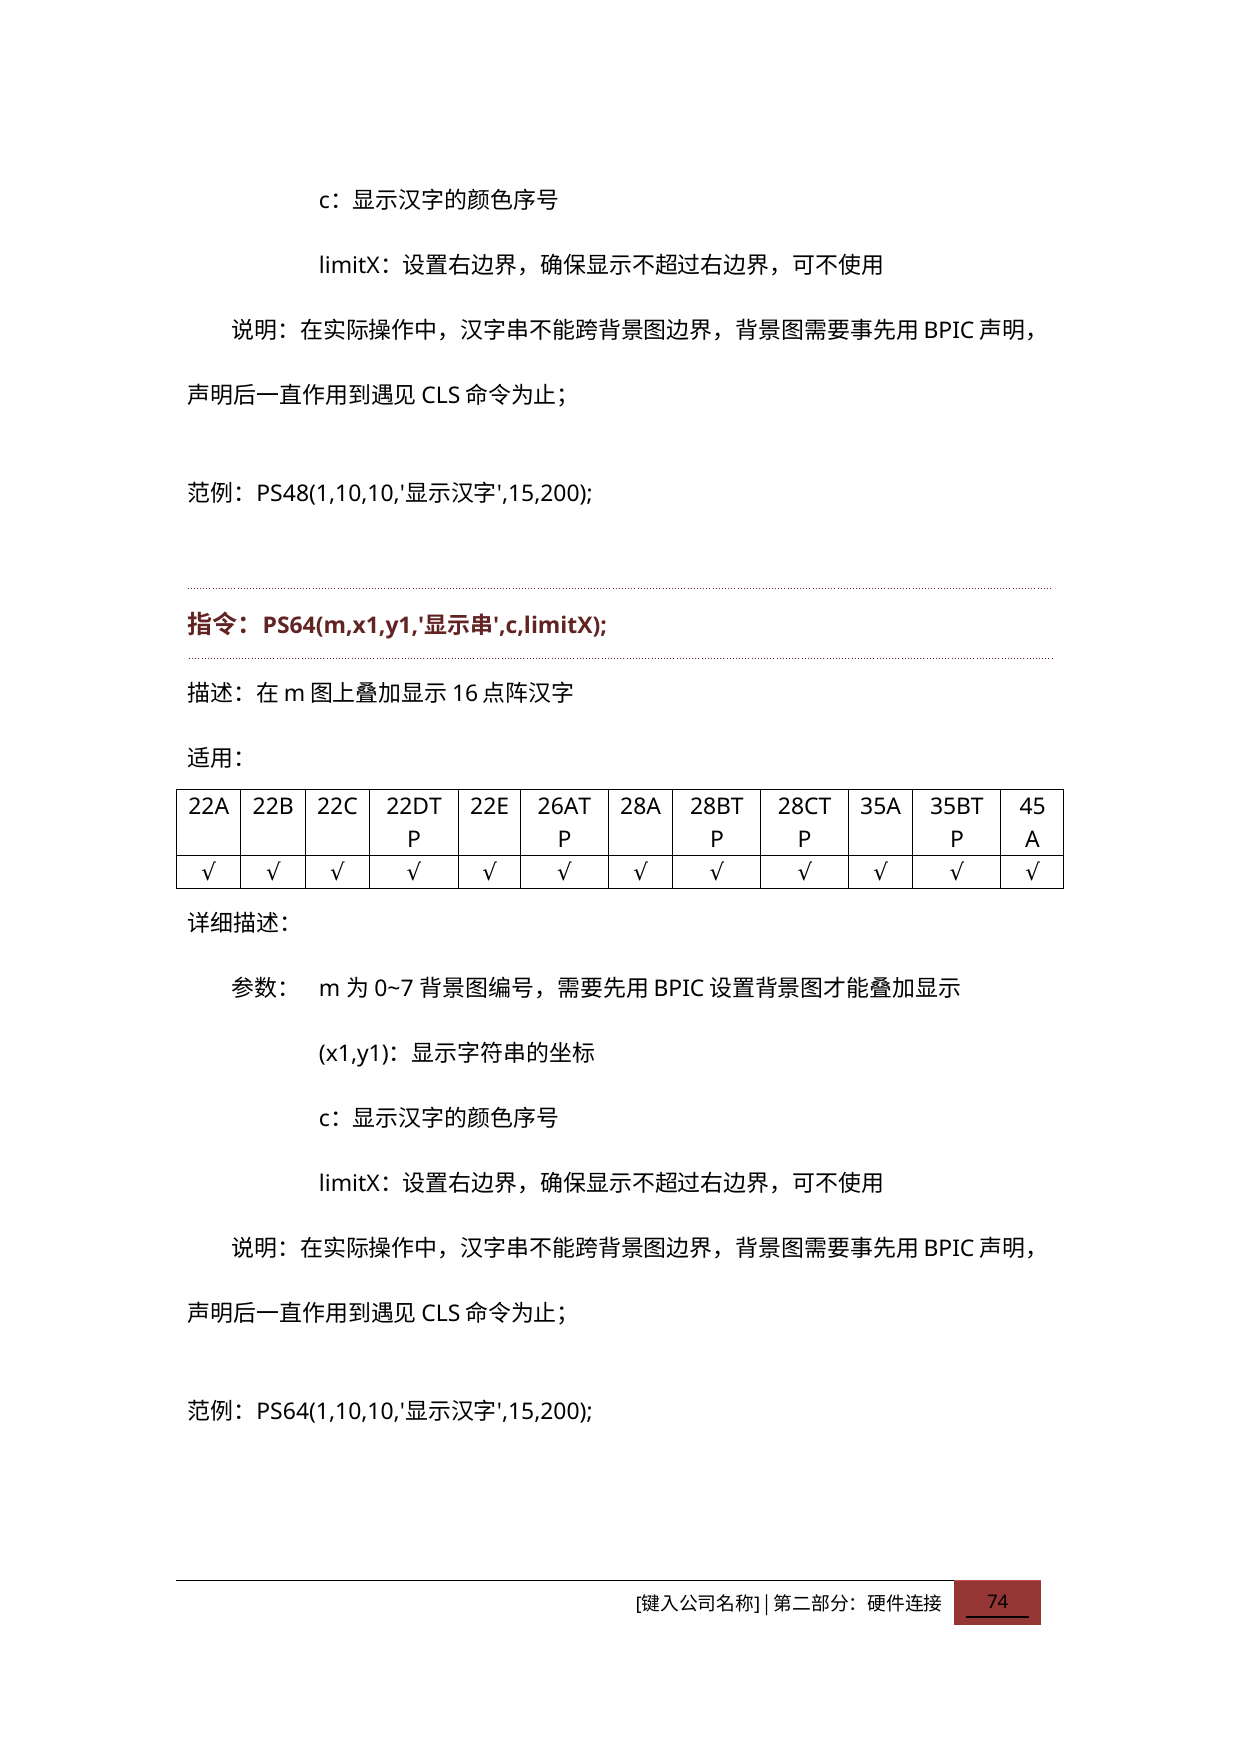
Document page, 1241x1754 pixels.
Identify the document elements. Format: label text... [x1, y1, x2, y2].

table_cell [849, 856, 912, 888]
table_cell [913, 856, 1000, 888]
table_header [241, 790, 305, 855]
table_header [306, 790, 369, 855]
text (x1,y1)：显示字符串的坐标 [187, 1019, 1053, 1084]
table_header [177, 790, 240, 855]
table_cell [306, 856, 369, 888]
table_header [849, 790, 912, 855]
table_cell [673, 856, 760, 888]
text 参数： m 为 0~7 背景图编号，需要先用BPIC设置背景图才能叠加显示 [187, 954, 1053, 1019]
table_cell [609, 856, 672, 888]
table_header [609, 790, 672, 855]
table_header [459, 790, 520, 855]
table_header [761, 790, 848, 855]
text limitX：设置右边界，确保显示不超过右边界，可不使用 [187, 1149, 1053, 1214]
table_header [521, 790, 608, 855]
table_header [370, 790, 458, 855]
text 说明：在实际操作中，汉字串不能跨背景图边界，背景图需要事先用BPIC声明，声明后一直作用到遇见CLS命令为止； [187, 296, 1053, 426]
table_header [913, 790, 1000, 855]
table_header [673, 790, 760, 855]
text c：显示汉字的颜色序号 [187, 1084, 1053, 1149]
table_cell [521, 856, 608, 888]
text limitX：设置右边界，确保显示不超过右边界，可不使用 [187, 231, 1053, 296]
text 范例：PS64(1,10,10,'显示汉字',15,200); [187, 1377, 1053, 1442]
text 适用： [187, 724, 1053, 789]
text 描述：在m图上叠加显示16点阵汉字 [187, 659, 1053, 724]
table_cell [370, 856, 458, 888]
subtitle 指令：PS64(m,x1,y1,'显示串',c,limitX); [187, 587, 1053, 659]
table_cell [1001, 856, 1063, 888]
text 详细描述： [187, 889, 1053, 954]
text 范例：PS48(1,10,10,'显示汉字',15,200); [187, 459, 1053, 524]
text c：显示汉字的颜色序号 [187, 166, 1053, 231]
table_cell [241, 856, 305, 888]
text 说明：在实际操作中，汉字串不能跨背景图边界，背景图需要事先用BPIC声明，声明后一直作用到遇见CLS命令为止； [187, 1214, 1053, 1344]
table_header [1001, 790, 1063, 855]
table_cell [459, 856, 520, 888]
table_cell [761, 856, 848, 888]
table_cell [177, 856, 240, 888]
